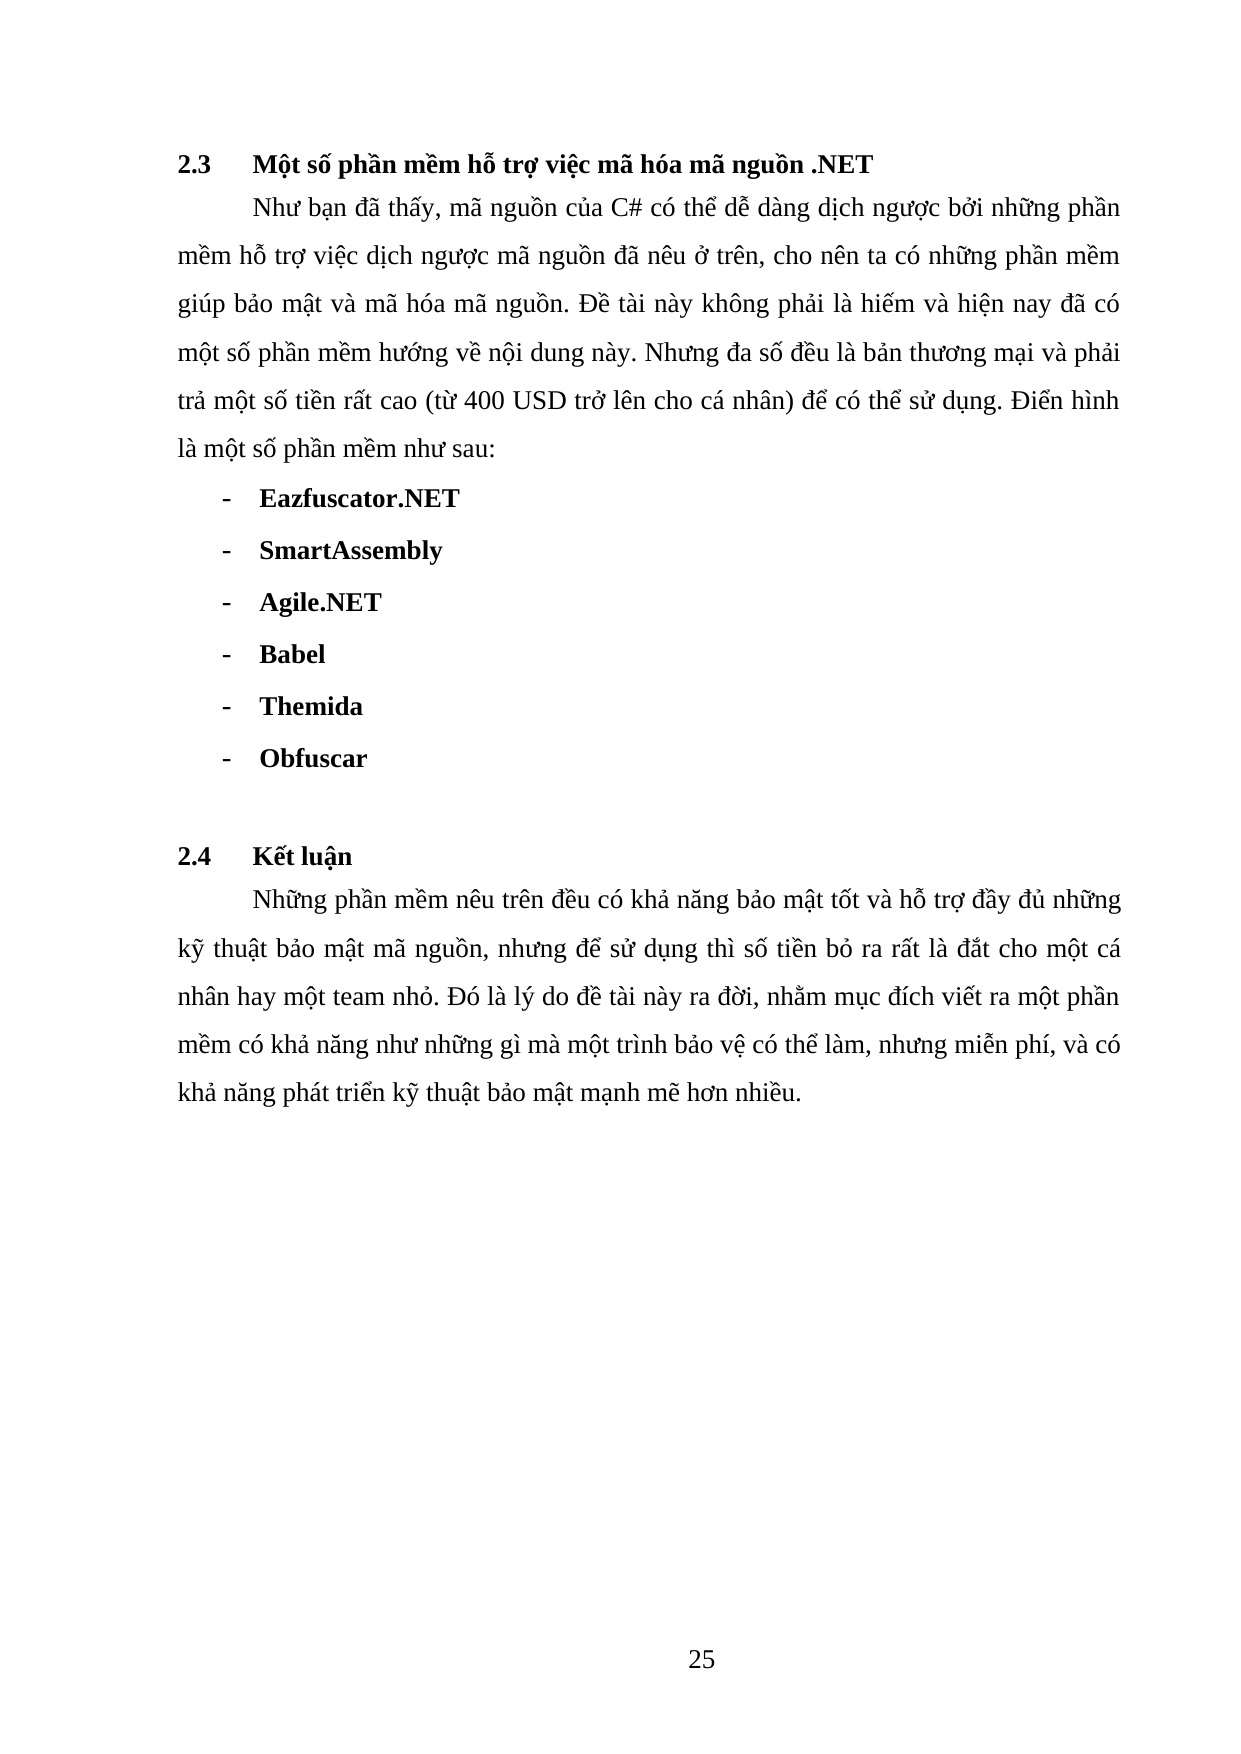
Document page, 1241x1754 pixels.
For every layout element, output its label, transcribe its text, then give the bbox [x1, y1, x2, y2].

list SmartAssembly [222, 532, 1122, 566]
subtitle 2.3 Một số phần mềm hỗ trợ việc mã hóa mã nguồn .NET [177, 148, 971, 179]
list Themida [222, 688, 1122, 722]
list Eazfuscator.NET [222, 480, 1122, 514]
text Những phần mềm nêu trên đều có khả năng bảo mật tốt và hỗ trợ đầy đủ những kỹ thuật bảo mật mã nguồn, nhưng để sử dụng thì số tiền bỏ ra rất là đắt cho một cá nhân hay một team nhỏ. Đó là lý do đề tài này ra đời, nhằm mục đích viết ra một phần mềm có khả năng như những gì mà một trình bảo vệ có thể làm, nhưng miễn phí, và có khả năng phát triển kỹ thuật bảo mật mạnh mẽ hơn nhiều. [177, 884, 1122, 1108]
list Babel [222, 636, 1122, 670]
list Obfuscar [222, 740, 1122, 774]
text Như bạn đã thấy, mã nguồn của C# có thể dễ dàng dịch ngược bởi những phần mềm hỗ trợ việc dịch ngược mã nguồn đã nêu ở trên, cho nên ta có những phần mềm giúp bảo mật và mã hóa mã nguồn. Đề tài này không phải là hiếm và hiện nay đã có một số phần mềm hướng về nội dung này. Nhưng đa số đều là bản thương mại và phải trả một số tiền rất cao (từ 400 USD trở lên cho cá nhân) để có thể sử dụng. Điển hình là một số phần mềm như sau: [177, 191, 1122, 463]
list Agile.NET [222, 584, 1122, 618]
subtitle 2.4 Kết luận [177, 840, 971, 872]
